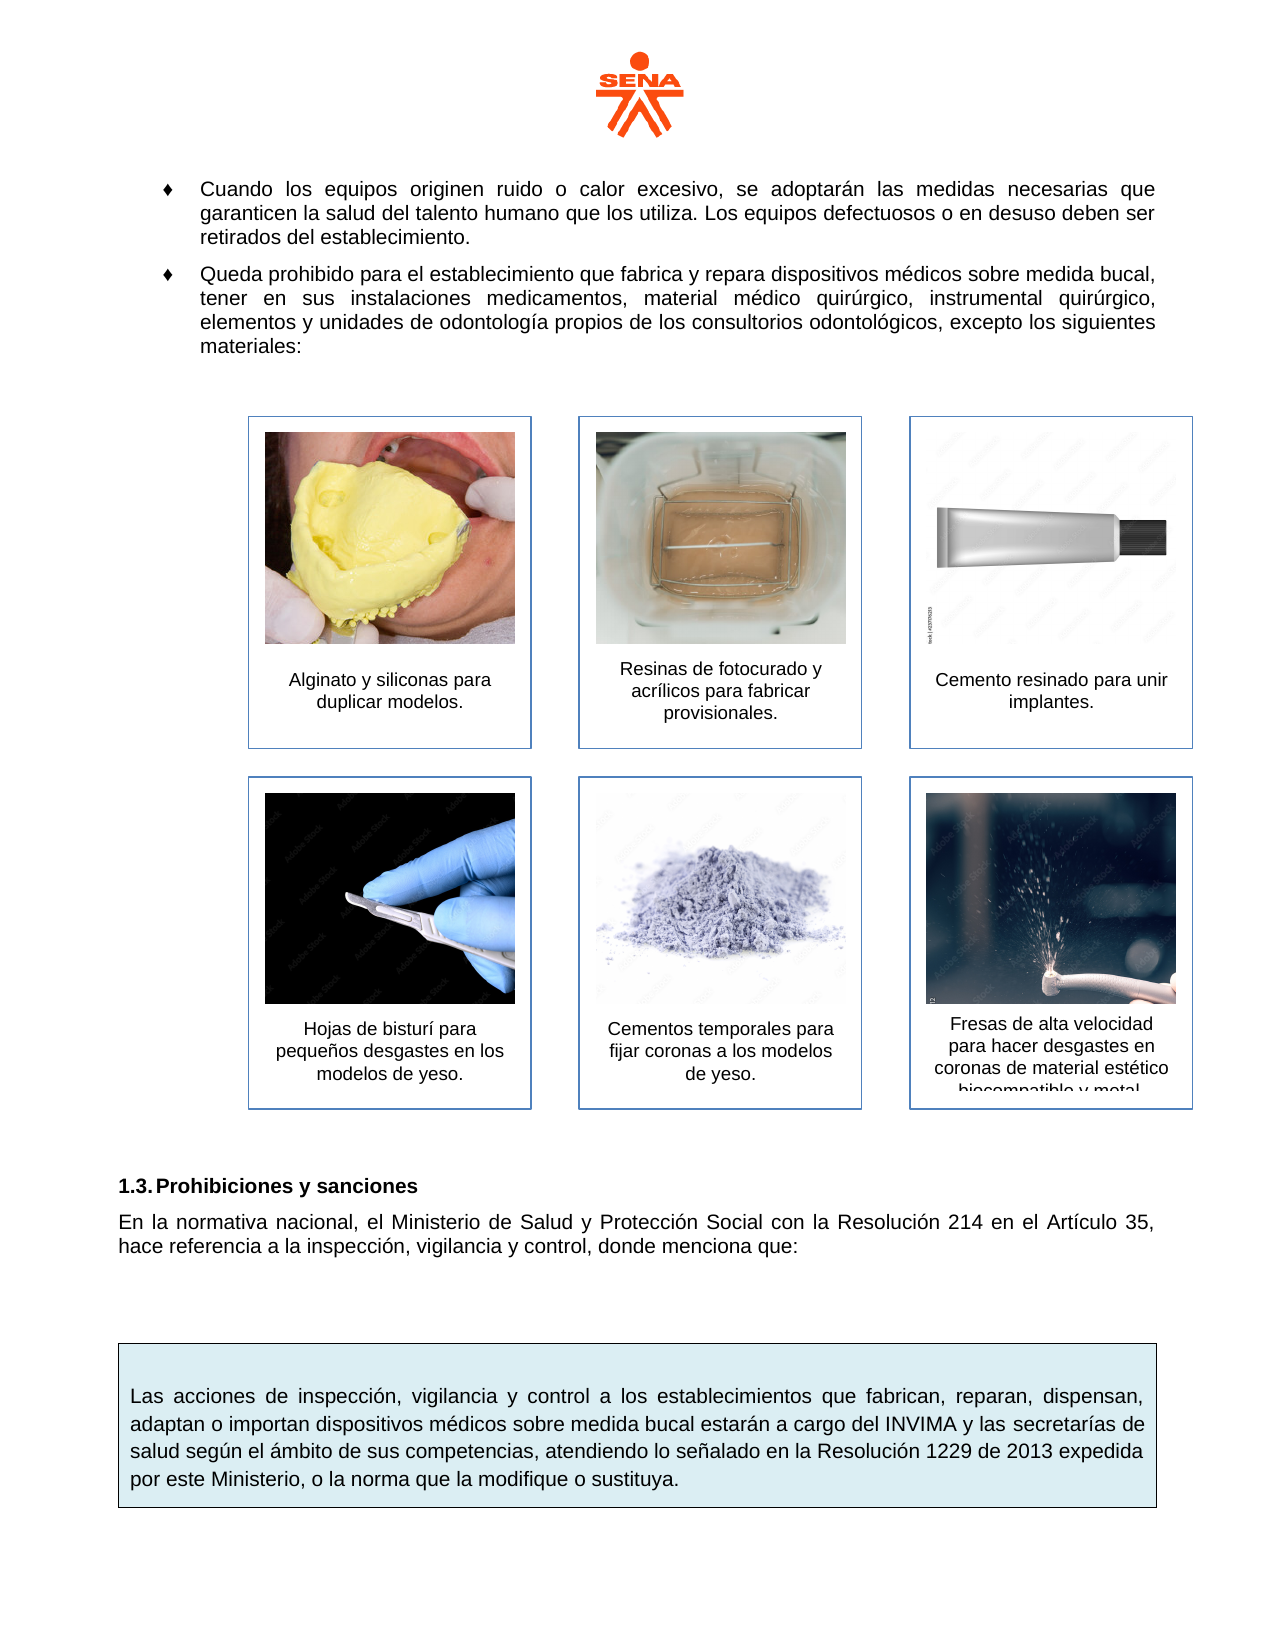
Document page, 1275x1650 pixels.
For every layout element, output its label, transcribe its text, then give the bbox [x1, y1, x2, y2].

picture [585, 48, 690, 142]
picture [265, 432, 515, 644]
text En la normativa nacional, el Ministerio de Salud y Protección Social con la Resolución 214 en el Artículo 35, hace referencia a la inspección, vigilancia y control, donde menciona que: [118, 1210, 1157, 1258]
picture [926, 793, 1176, 1004]
list Queda prohibido para el establecimiento que fabrica y repara dispositivos médicos sobre medida bucal, tener en sus instalaciones medicamentos, material médico quirúrgico, instrumental quirúrgico, elementos y unidades de odontología propios de los consultorios odontológicos, excepto los siguientes materiales: [162, 262, 1157, 357]
picture [596, 432, 846, 644]
list Cuando los equipos originen ruido o calor excesivo, se adoptarán las medidas necesarias que garanticen la salud del talento humano que los utiliza. Los equipos defectuosos o en desuso deben ser retirados del establecimiento. [162, 177, 1157, 249]
picture [926, 432, 1176, 644]
picture [265, 793, 515, 1004]
list Prohibiciones y sanciones [118, 1173, 1157, 1197]
picture [596, 793, 846, 1004]
